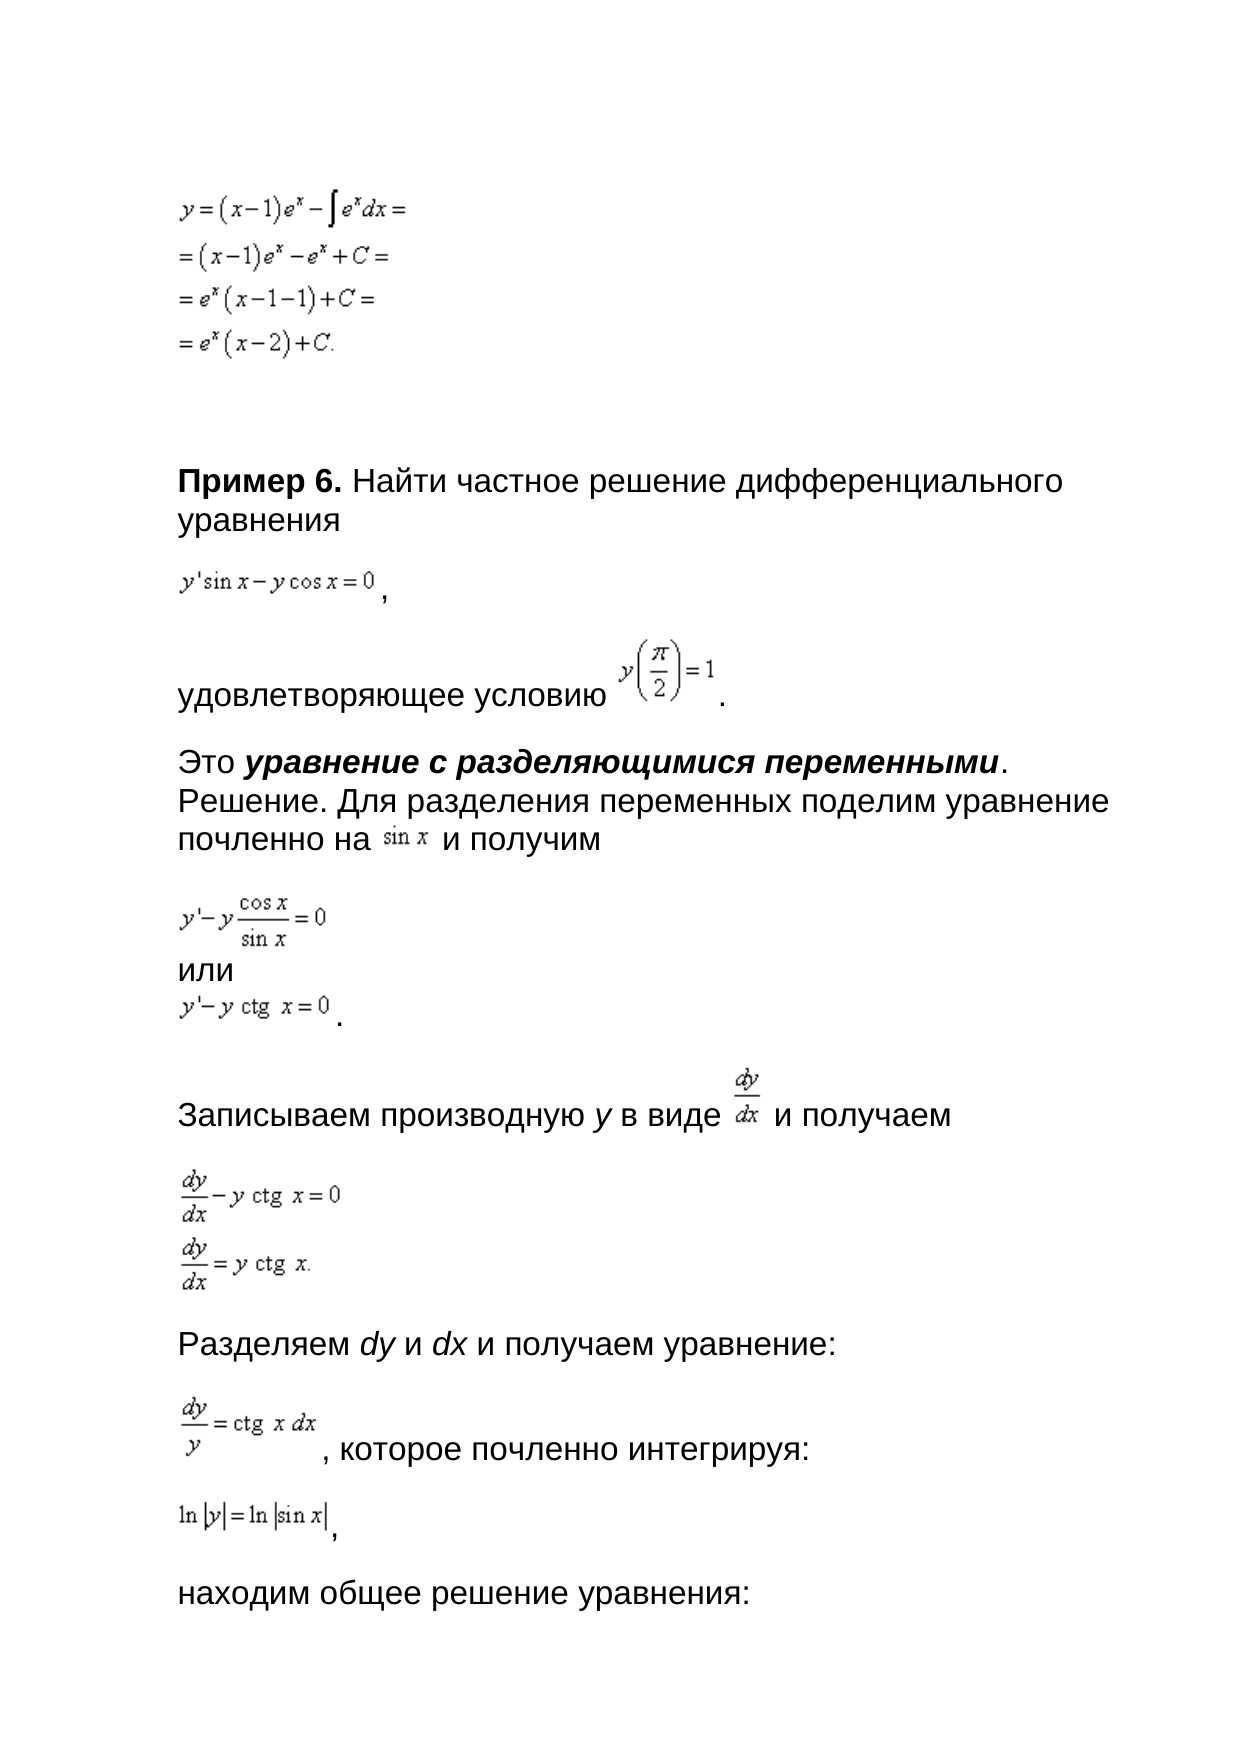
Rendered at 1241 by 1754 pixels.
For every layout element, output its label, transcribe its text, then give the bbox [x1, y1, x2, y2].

picture [177, 185, 410, 365]
text Записываем производную y в виде и получаем [177, 1063, 1152, 1133]
picture [177, 1497, 330, 1537]
picture [177, 886, 330, 951]
text Разделяем dy и dx и получаем уравнение: [177, 1324, 1152, 1363]
text , которое почленно интегрируя: [177, 1392, 1152, 1468]
picture [177, 567, 380, 600]
text , [177, 567, 1152, 607]
picture [730, 1062, 765, 1127]
text Пример 6. Найти частное решение дифференциального уравнения [177, 461, 1152, 538]
picture [177, 1392, 321, 1461]
text Это уравнение с разделяющимися переменными. Решение. Для разделения переменных поделим уравнение почленно на и получим [177, 742, 1152, 858]
picture [616, 636, 718, 706]
picture [177, 988, 335, 1027]
text находим общее решение уравнения: [177, 1573, 1152, 1612]
text или . [177, 887, 1152, 1033]
picture [380, 821, 433, 851]
text удовлетворяющее условию . [177, 636, 1152, 713]
picture [177, 1162, 346, 1296]
text , [177, 1497, 1152, 1544]
